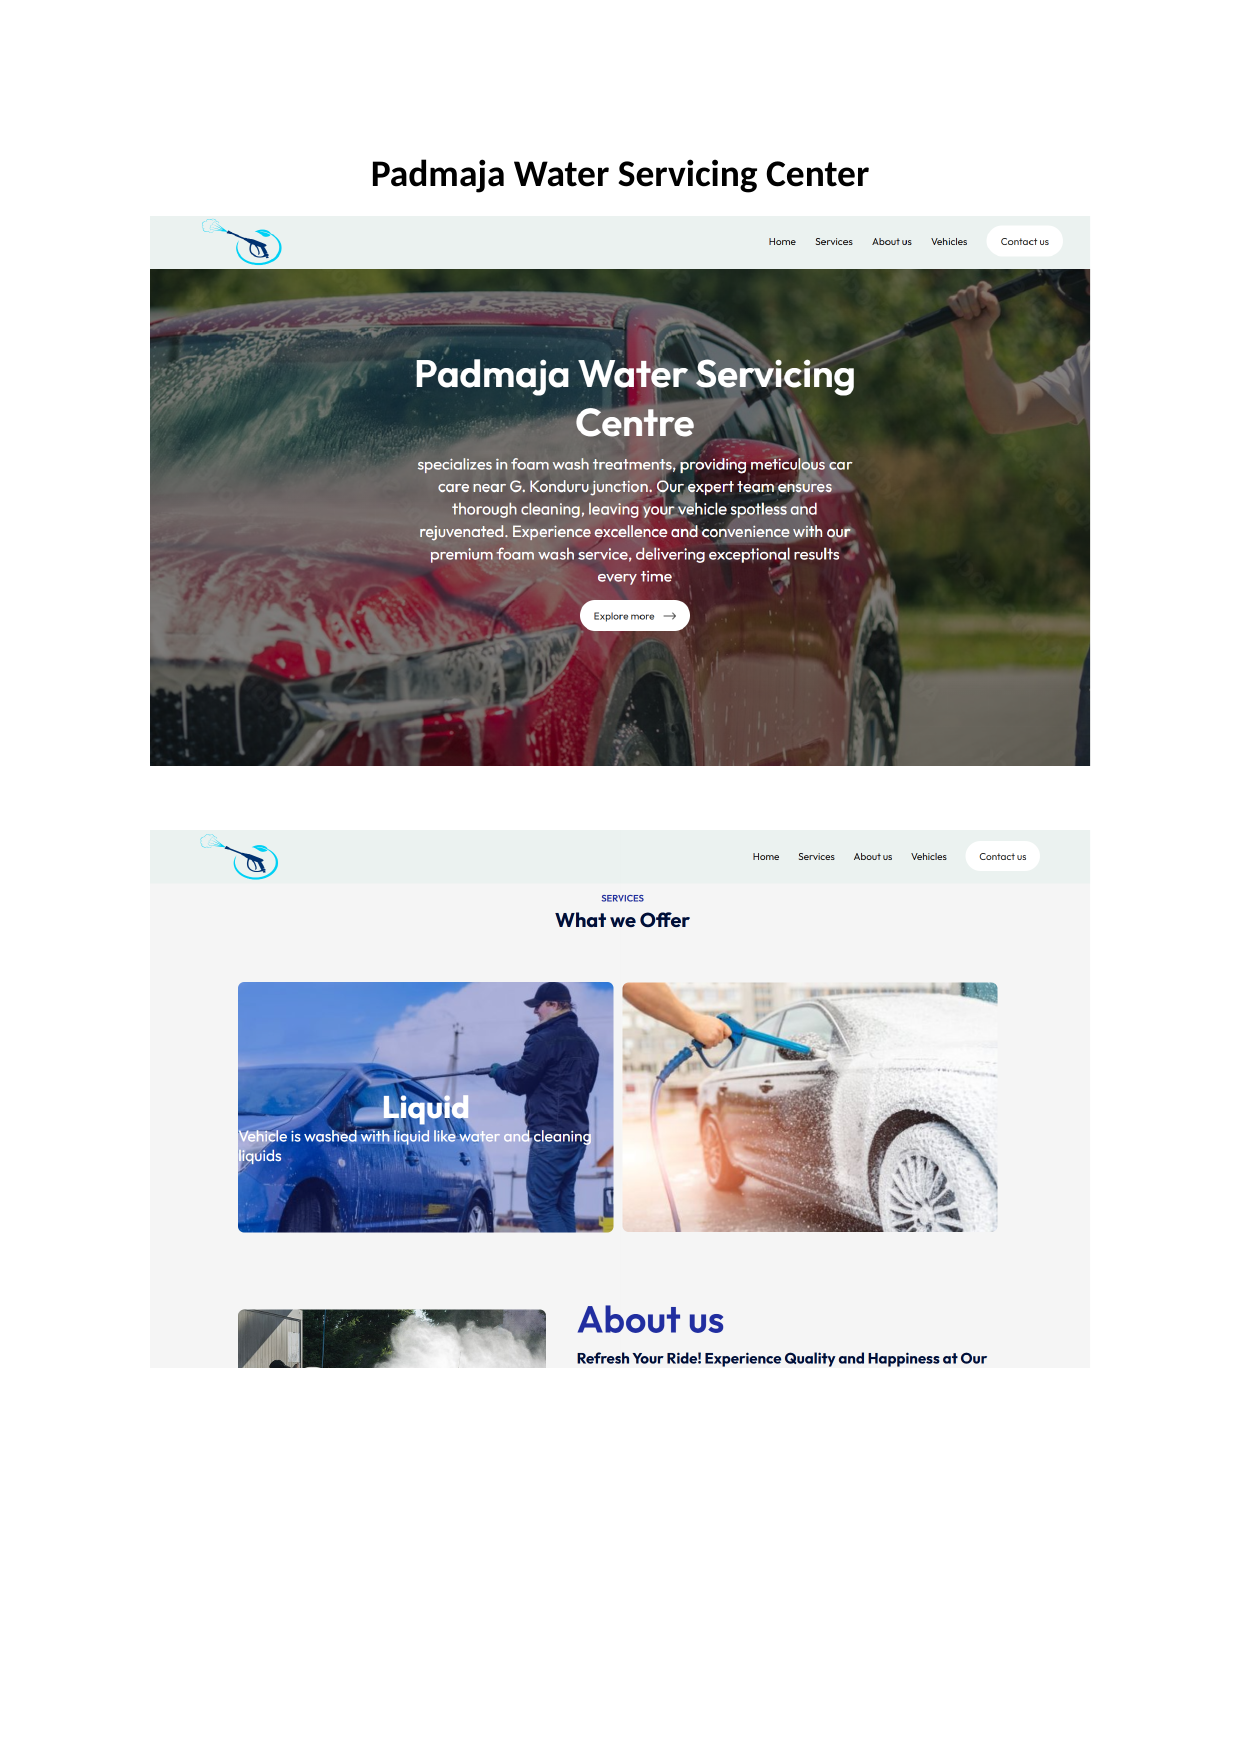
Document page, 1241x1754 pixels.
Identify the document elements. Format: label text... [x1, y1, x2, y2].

picture [150, 216, 1091, 766]
text Padmaja Water Servicing Center [150, 150, 1090, 196]
picture [150, 830, 1091, 1368]
